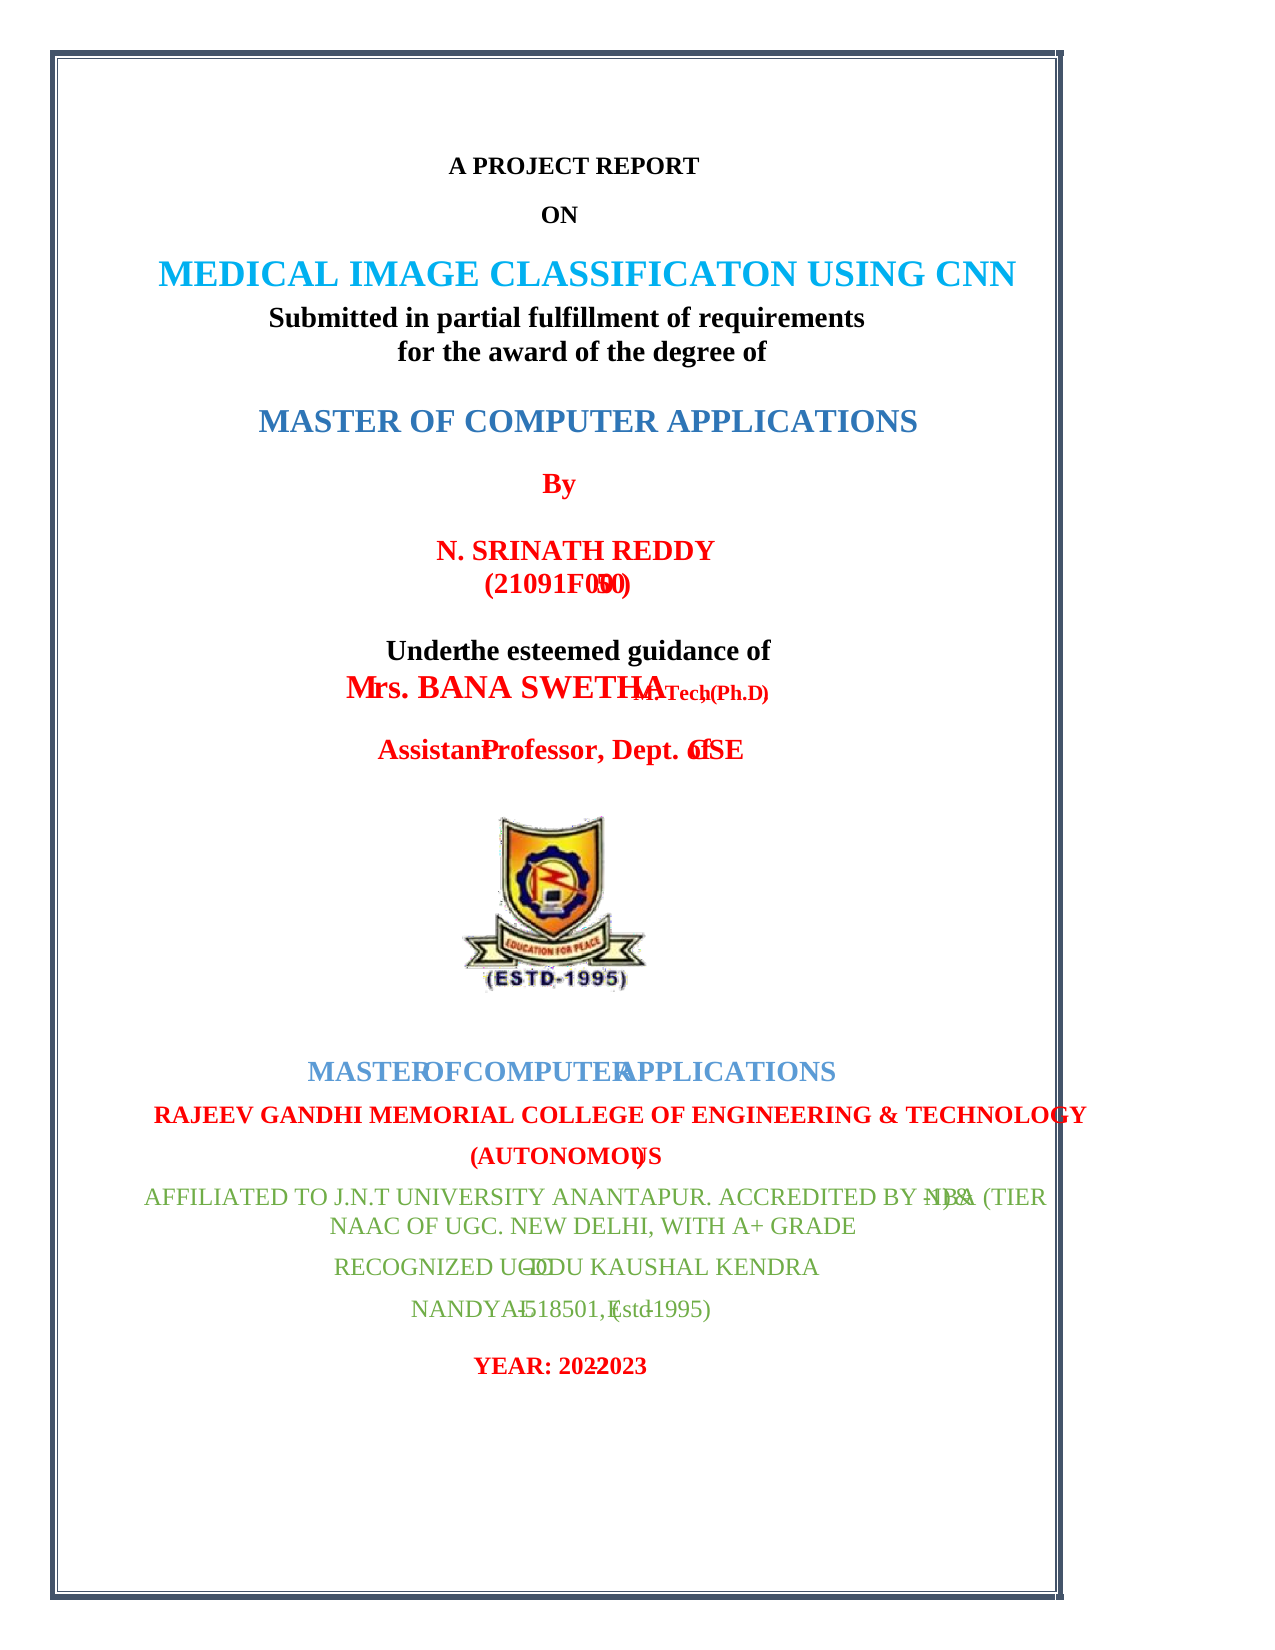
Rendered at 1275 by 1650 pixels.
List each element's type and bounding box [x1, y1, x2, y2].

picture [462, 815, 647, 993]
